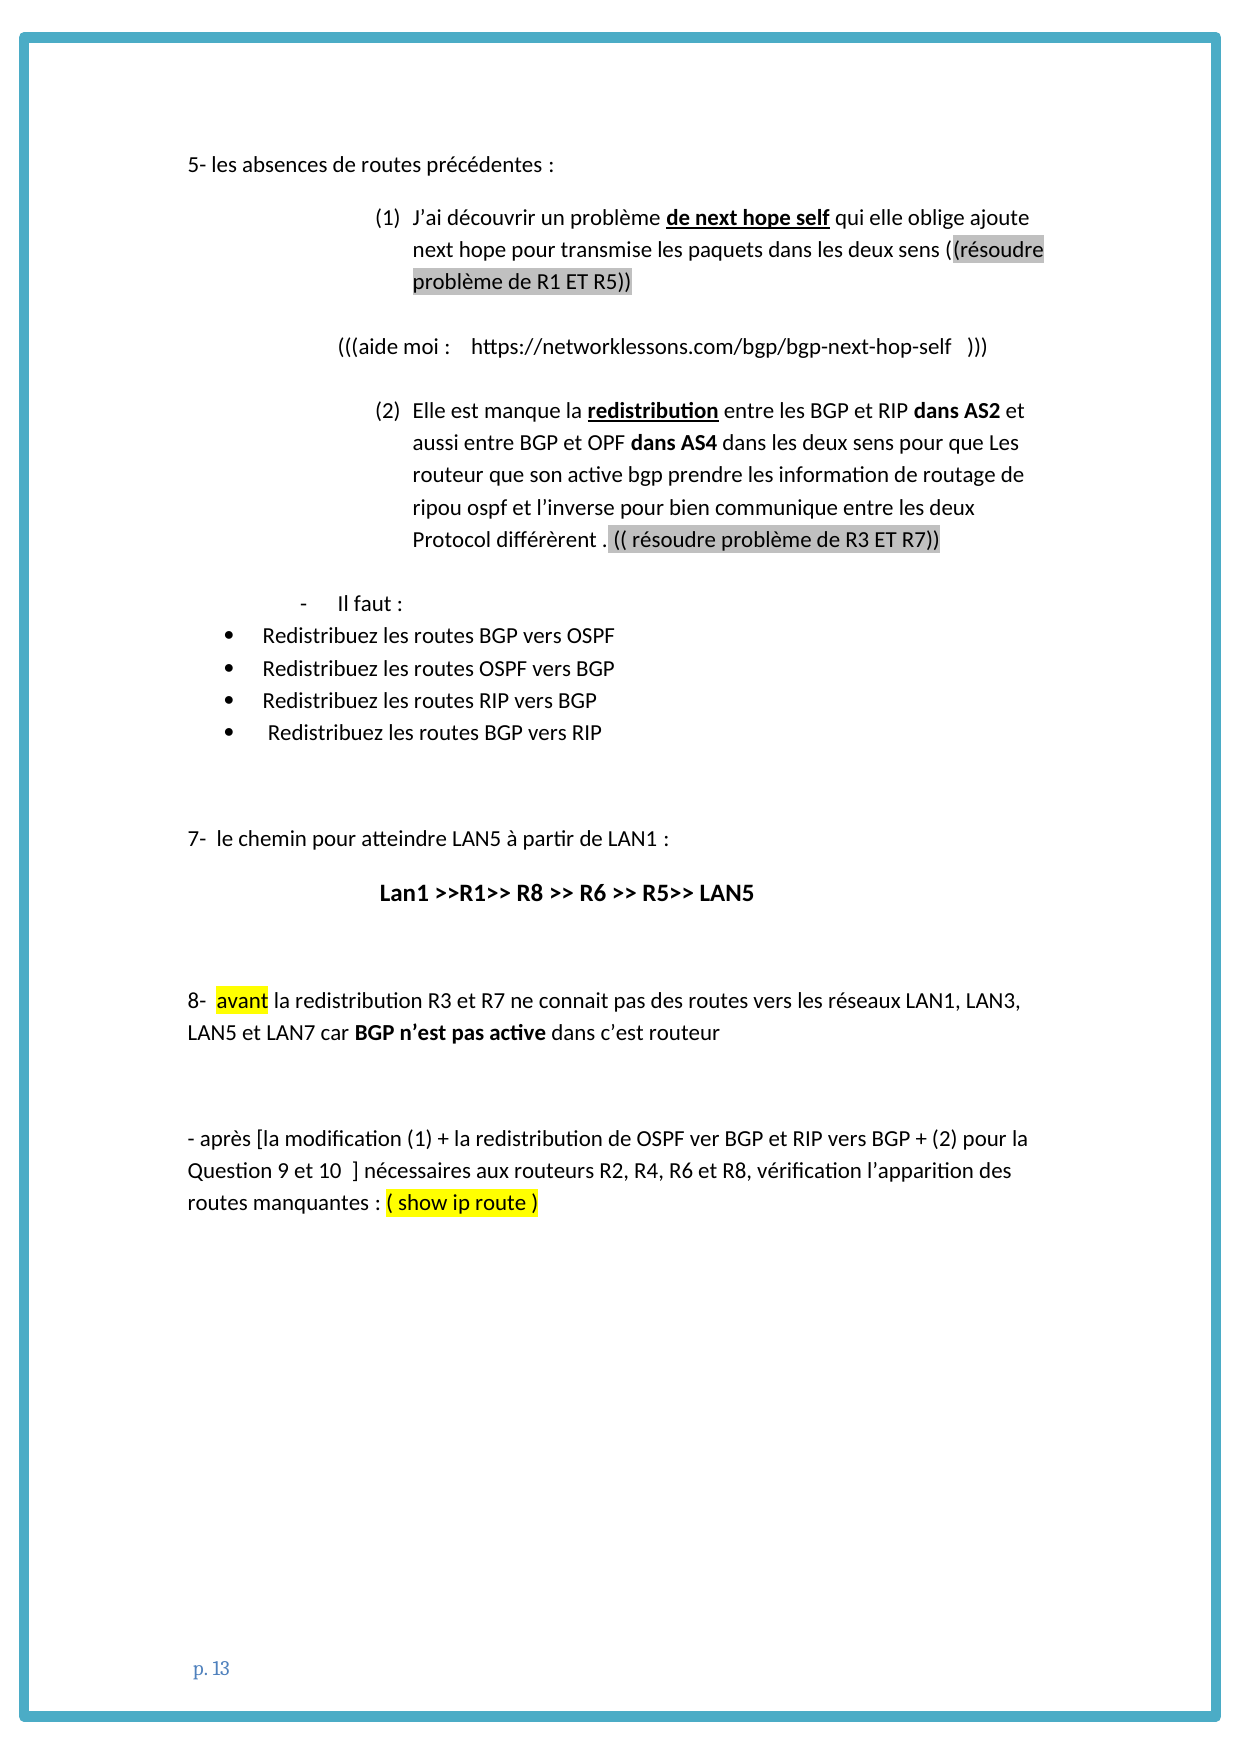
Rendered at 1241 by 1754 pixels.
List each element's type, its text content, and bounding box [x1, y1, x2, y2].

text Lan1 >>R1>> R8 >> R6 >> R5>> LAN5 [187, 877, 1053, 908]
list Redistribuez les routes BGP vers OSPF [225, 621, 1053, 649]
list Redistribuez les routes OSPF vers BGP [225, 654, 1053, 682]
text - après [la modification (1) + la redistribution de OSPF ver BGP et RIP vers BGP + (2) pour la Question 9 et 10 ] nécessaires aux routeurs R2, R4, R6 et R8, vérification l’apparition des routes manquantes : ( show ip route ) [187, 1124, 1053, 1217]
list Il faut : [300, 589, 1053, 617]
list J’ai découvrir un problème de next hope self qui elle oblige ajoute next hope pour transmise les paquets dans les deux sens ((résoudre problème de R1 ET R5)) [375, 203, 1053, 295]
list Redistribuez les routes BGP vers RIP [225, 718, 1053, 746]
list (((aide moi : https://networklessons.com/bgp/bgp-next-hop-self ))) [337, 332, 1053, 360]
list Redistribuez les routes RIP vers BGP [225, 686, 1053, 714]
text 5- les absences de routes précédentes : [187, 150, 1053, 178]
text 7- le chemin pour atteindre LAN5 à partir de LAN1 : [187, 824, 1053, 852]
list Elle est manque la redistribution entre les BGP et RIP dans AS2 et aussi entre BGP et OPF dans AS4 dans les deux sens pour que Les routeur que son active bgp prendre les information de routage de ripou ospf et l’inverse pour bien communique entre les deux Protocol différèrent . (( résoudre problème de R3 ET R7)) [375, 396, 1053, 553]
text 8- avant la redistribution R3 et R7 ne connait pas des routes vers les réseaux LAN1, LAN3, LAN5 et LAN7 car BGP n’est pas active dans c’est routeur [187, 986, 1053, 1046]
